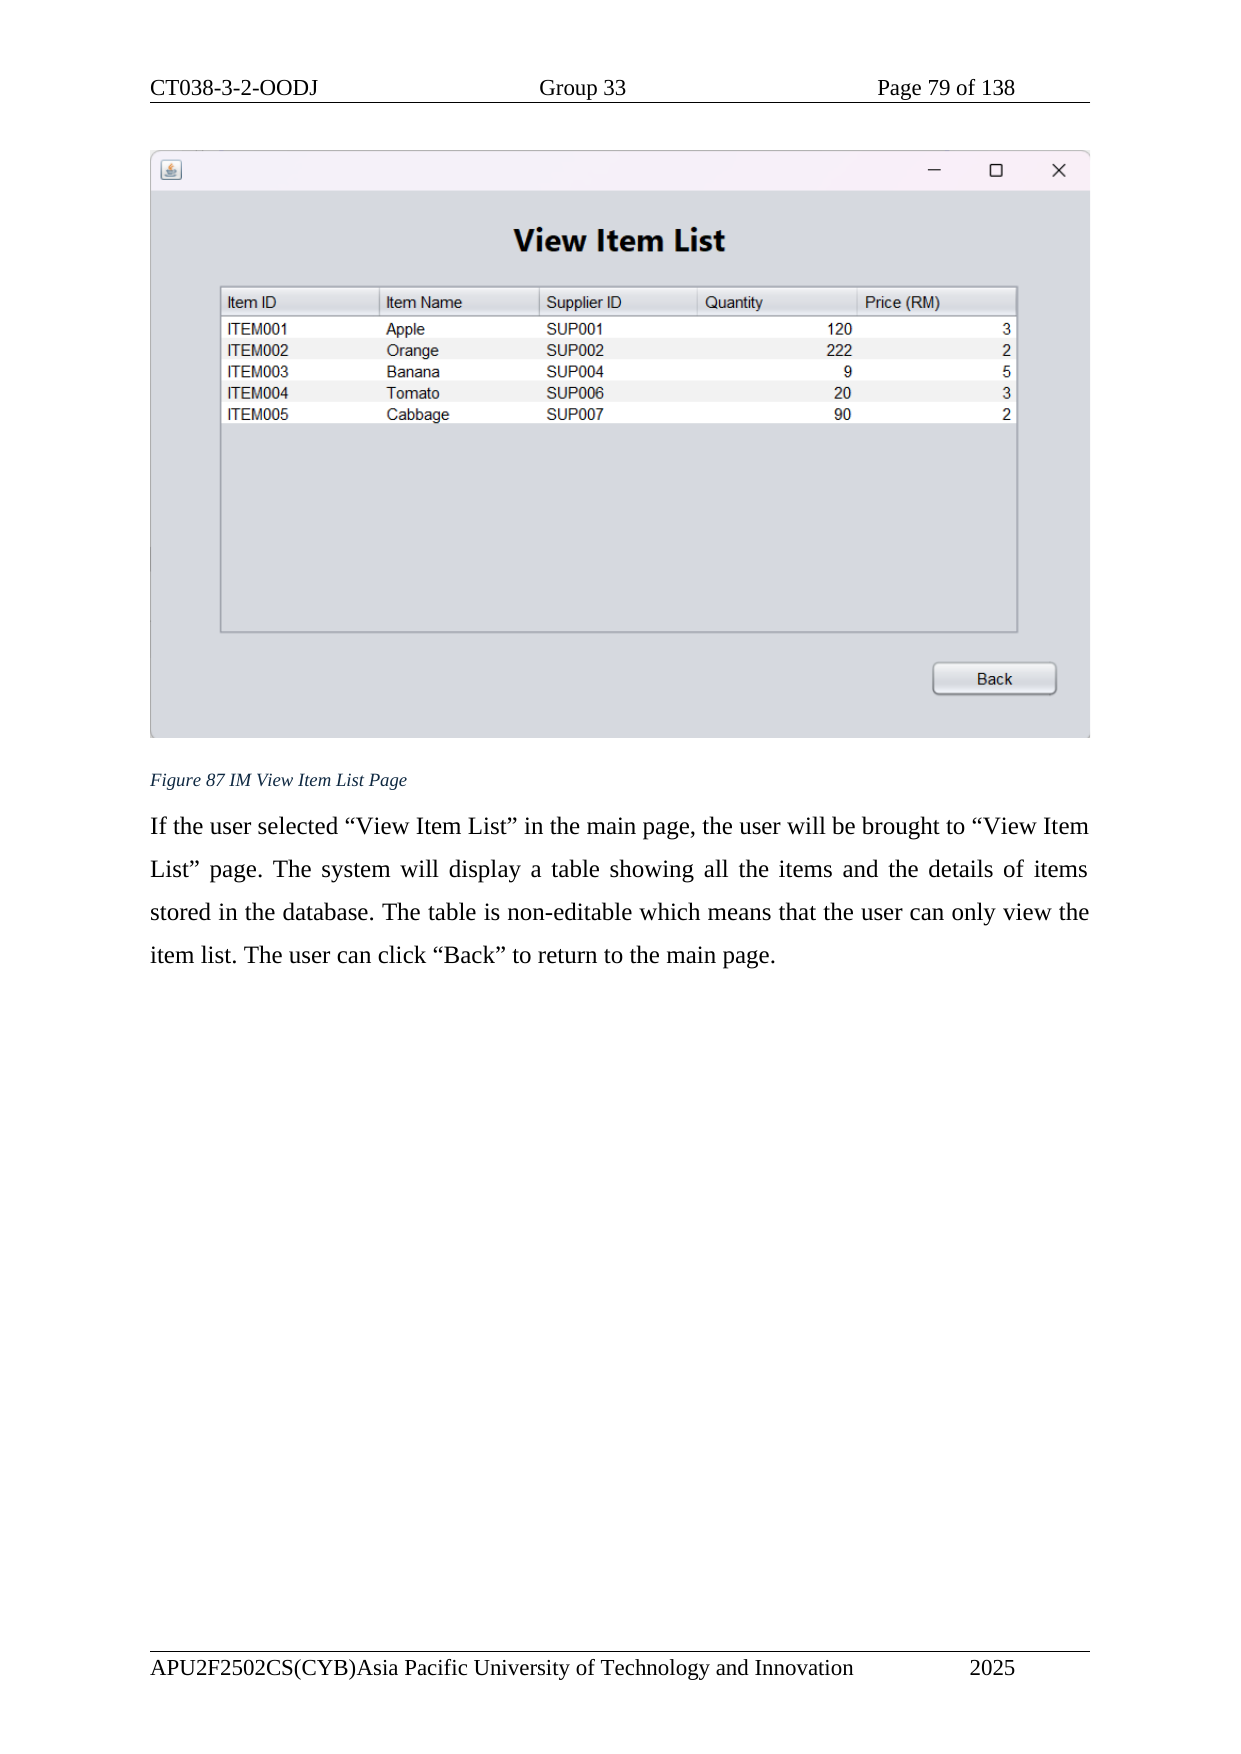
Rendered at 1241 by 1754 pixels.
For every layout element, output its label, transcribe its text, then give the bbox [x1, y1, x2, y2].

picture [150, 150, 1091, 738]
text Figure 87 IM View Item List Page [150, 768, 1090, 790]
text If the user selected “View Item List” in the main page, the user will be brought to “View Item List” page. The system will display a table showing all the items and the details of items stored in the database. The table is non-editable which means that the user can only view the item list. The user can click “Back” to return to the main page. [150, 811, 1090, 969]
